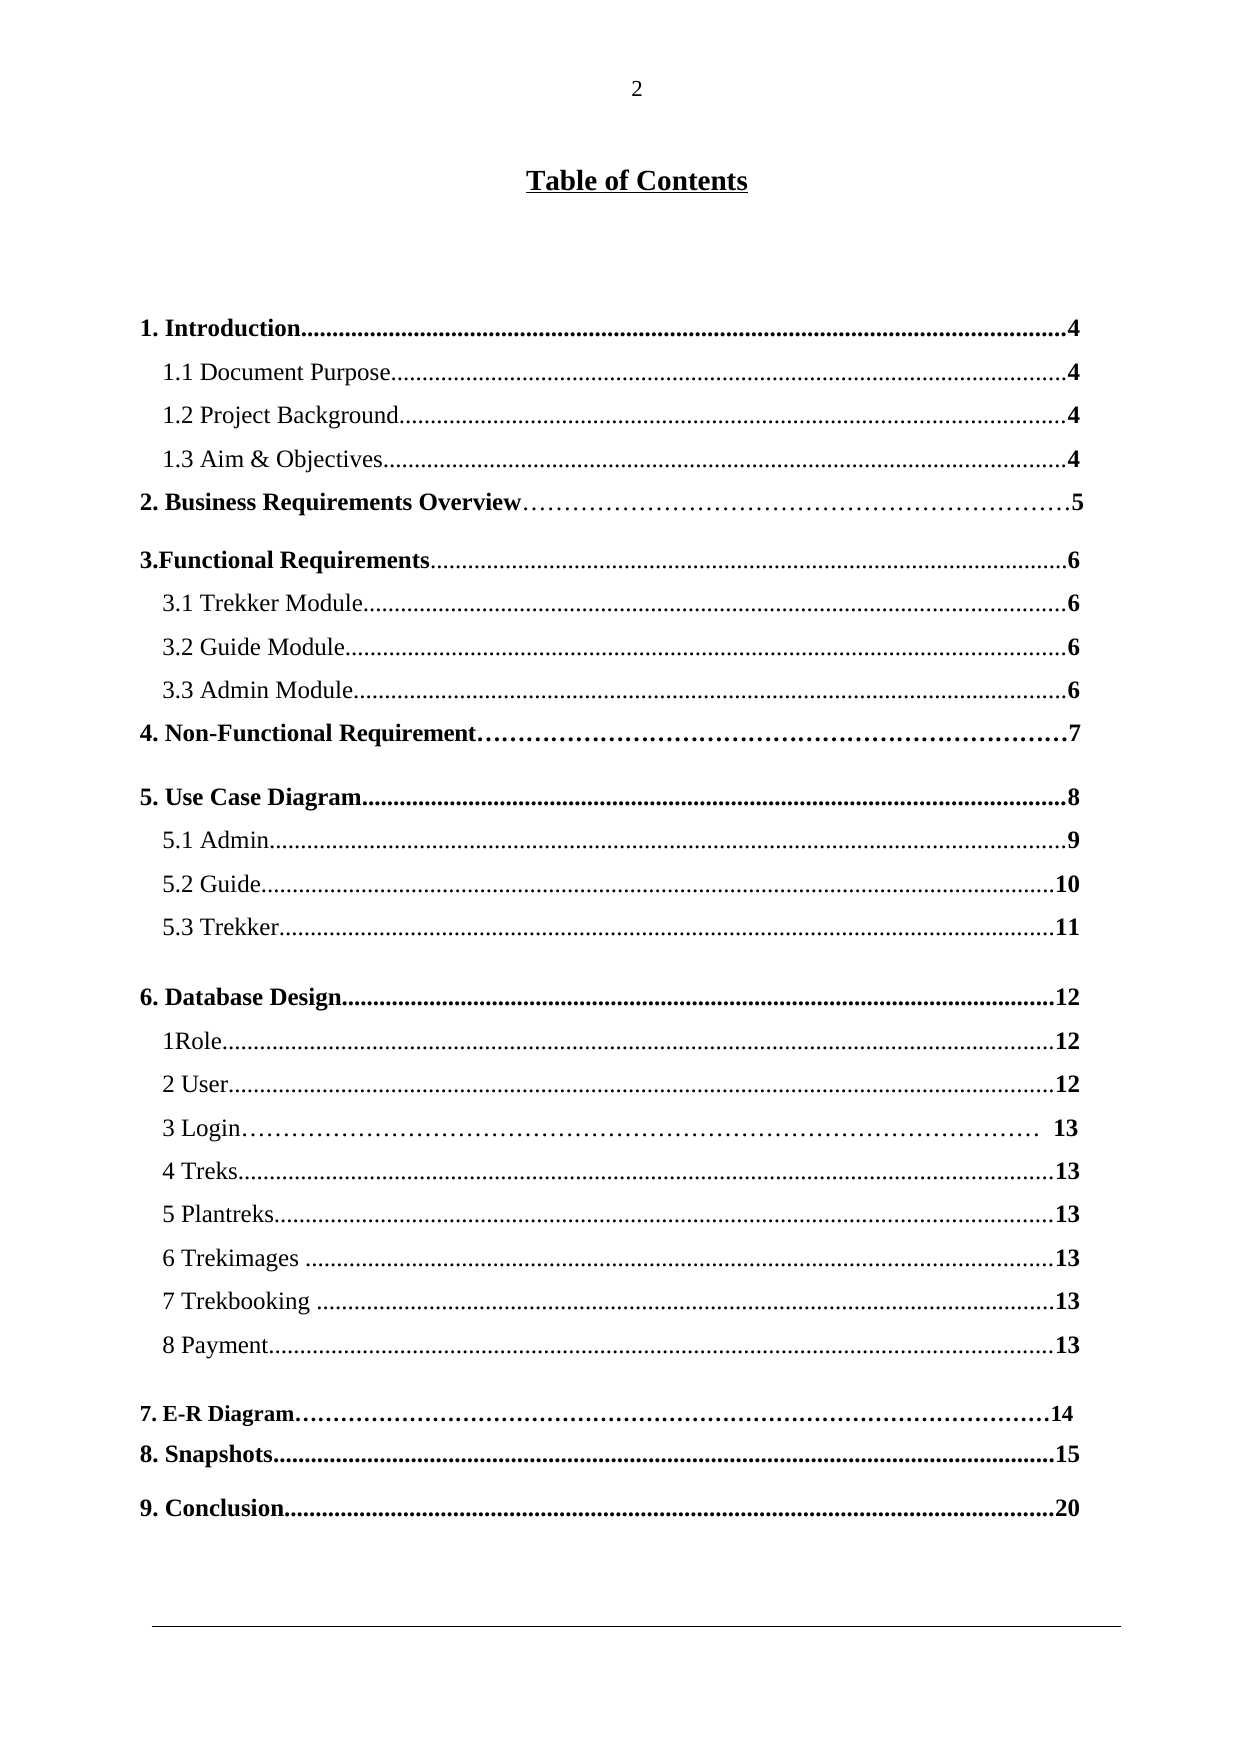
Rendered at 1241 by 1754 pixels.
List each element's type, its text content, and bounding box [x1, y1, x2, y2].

text 4 Treks 13 [162, 1156, 1134, 1185]
text 3.3 Admin Module 6 [162, 675, 1134, 704]
text 5.2 Guide 10 [162, 869, 1134, 898]
text 2. Business Requirements Overview…………………………………………………………5 [139, 487, 1134, 516]
text Table of Contents [139, 163, 1134, 196]
text 9. Conclusion 20 [139, 1493, 1134, 1521]
text 1.1 Document Purpose 4 [162, 357, 1134, 386]
text 2 User 12 [162, 1069, 1134, 1098]
text 5.3 Trekker 11 [162, 912, 1134, 941]
text 6. Database Design 12 [139, 982, 1134, 1011]
text 1. Introduction 4 [139, 313, 1134, 342]
text 3.2 Guide Module 6 [162, 632, 1134, 660]
text 8. Snapshots 15 [139, 1439, 1134, 1468]
text 3.Functional Requirements 6 [139, 545, 1134, 573]
text 5. Use Case Diagram 8 [139, 782, 1134, 811]
text 6 Trekimages 13 [162, 1243, 1134, 1272]
text 8 Payment 13 [162, 1330, 1134, 1358]
text 3.1 Trekker Module 6 [162, 588, 1134, 617]
text 7 Trekbooking 13 [162, 1286, 1134, 1315]
text 1Role 12 [162, 1026, 1134, 1054]
text 3 Login…………………………………………………………………………………… 13 [162, 1113, 1134, 1141]
text 1.3 Aim & Objectives 4 [162, 444, 1134, 473]
text 5.1 Admin 9 [162, 826, 1134, 854]
text 1.2 Project Background 4 [162, 400, 1134, 429]
text 5 Plantreks 13 [162, 1199, 1134, 1228]
text 7. E-R Diagram………………………………………………………………………………………14 [139, 1399, 1134, 1426]
text 4. Non-Functional Requirement………………………………………………………………7 [139, 718, 1134, 747]
